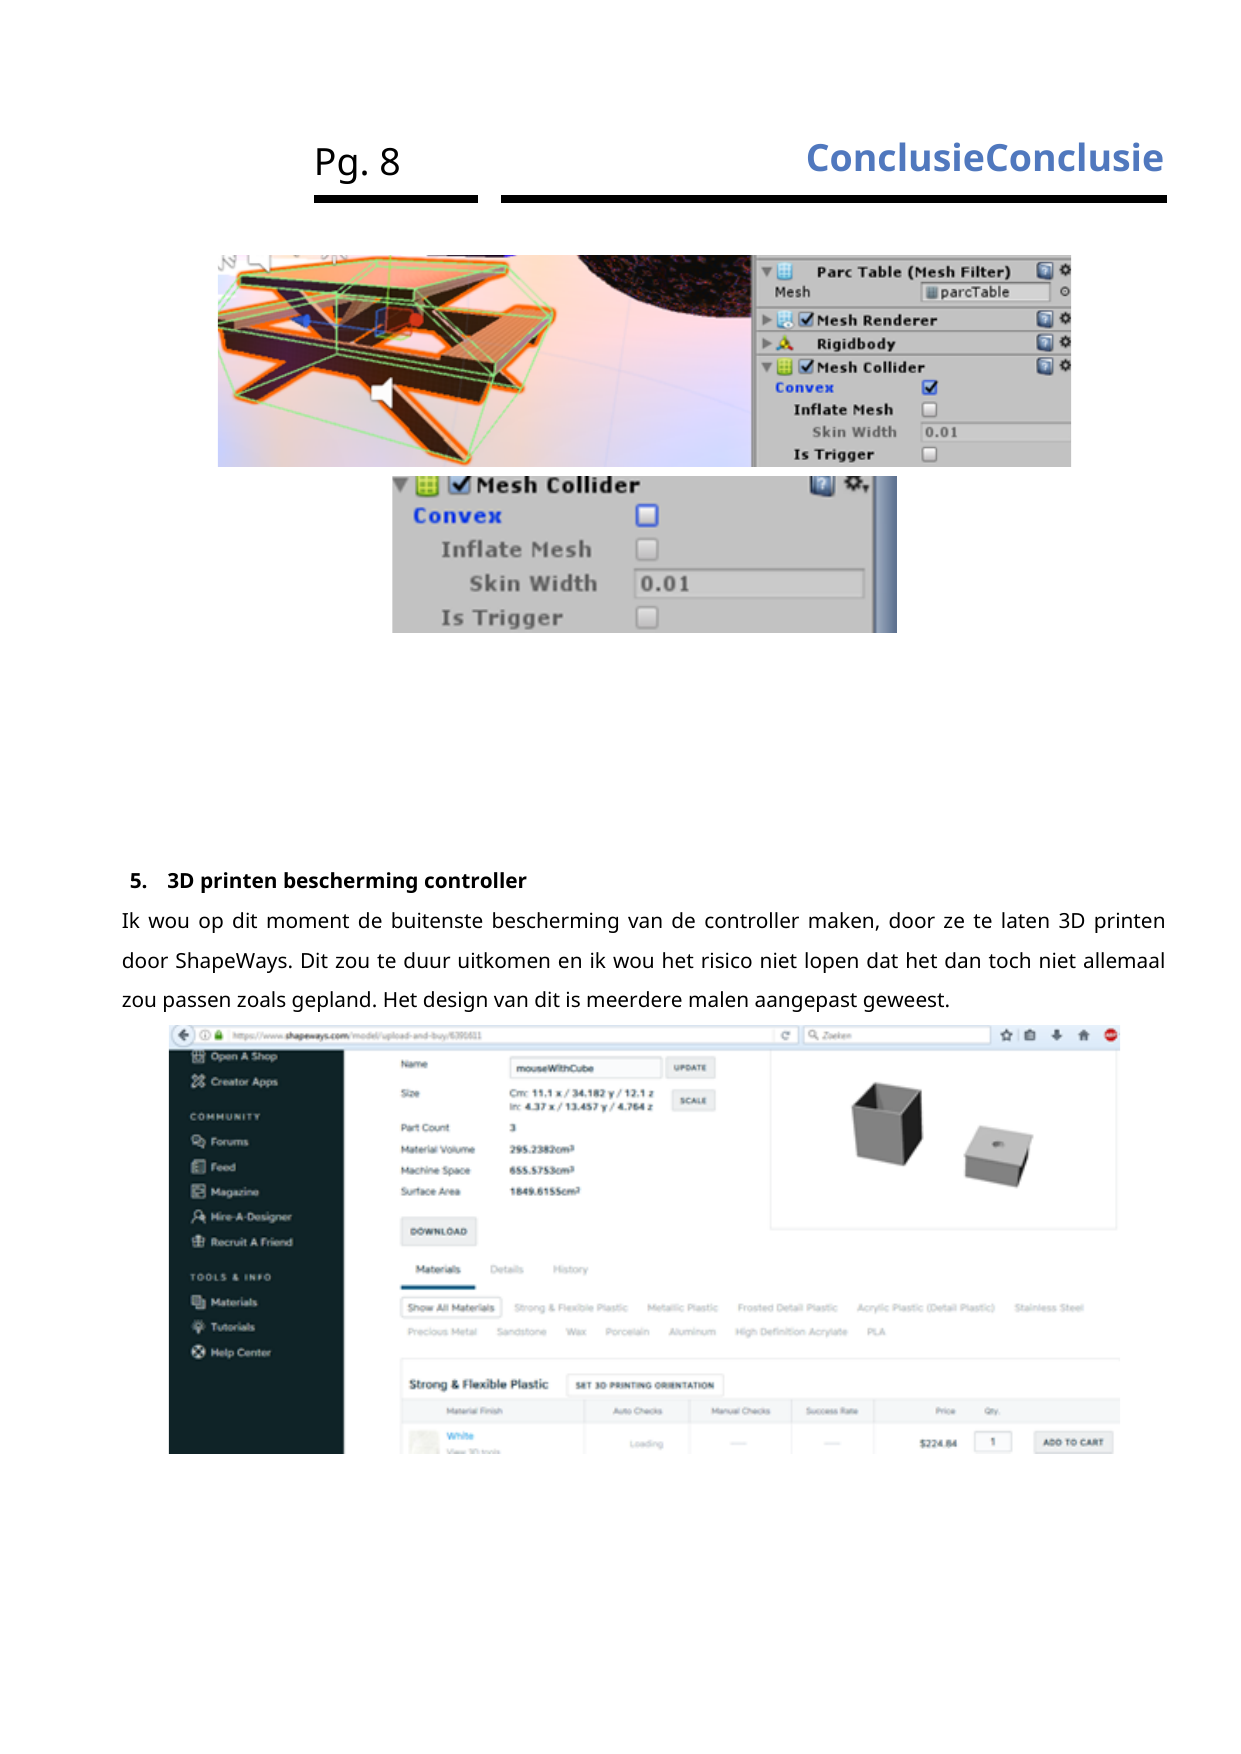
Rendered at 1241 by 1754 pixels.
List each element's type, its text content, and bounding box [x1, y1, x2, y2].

list Ik wou op dit moment de buitenste bescherming van de controller maken, door ze te laten 3D printen door ShapeWays. Dit zou te duur uitkomen en ik wou het risico niet lopen dat het dan toch niet allemaal zou passen zoals gepland. Het design van dit is meerdere malen aangepast geweest. [122, 906, 1167, 1014]
subtitle 3D printen bescherming controller [129, 866, 1167, 894]
picture [392, 476, 897, 633]
picture [217, 255, 1072, 467]
picture [168, 1025, 1121, 1454]
